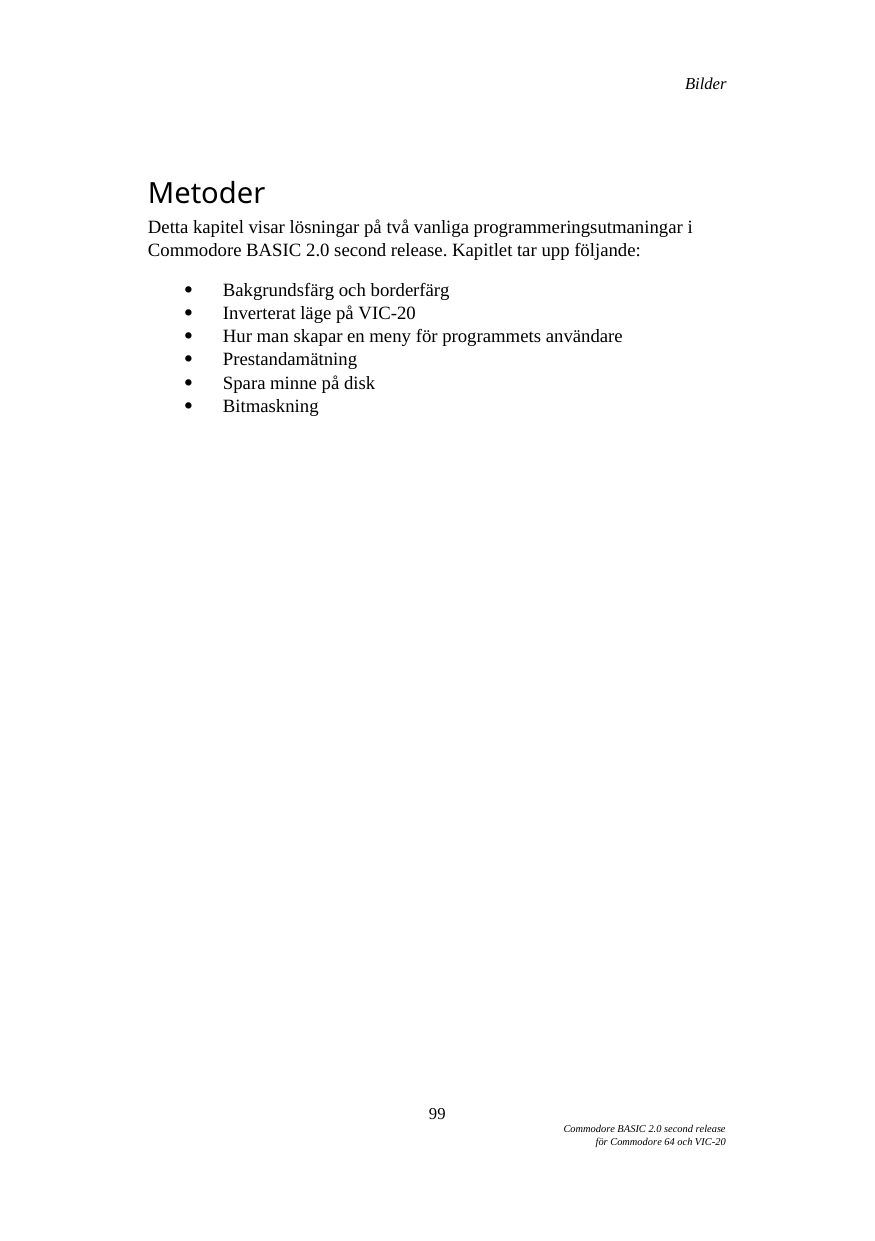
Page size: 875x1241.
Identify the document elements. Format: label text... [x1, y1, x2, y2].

list Inverterat läge på VIC-20 [185, 302, 726, 323]
subtitle Metoder [148, 173, 726, 212]
list Spara minne på disk [185, 372, 726, 393]
list Prestandamätning [185, 348, 726, 370]
list Hur man skapar en meny för programmets användare [185, 325, 726, 347]
list Bakgrundsfärg och borderfärg [185, 279, 726, 300]
list Bitmaskning [185, 395, 726, 416]
text Detta kapitel visar lösningar på två vanliga programmeringsutmaningar i Commodore BASIC 2.0 second release. Kapitlet tar upp följande: [148, 216, 726, 260]
